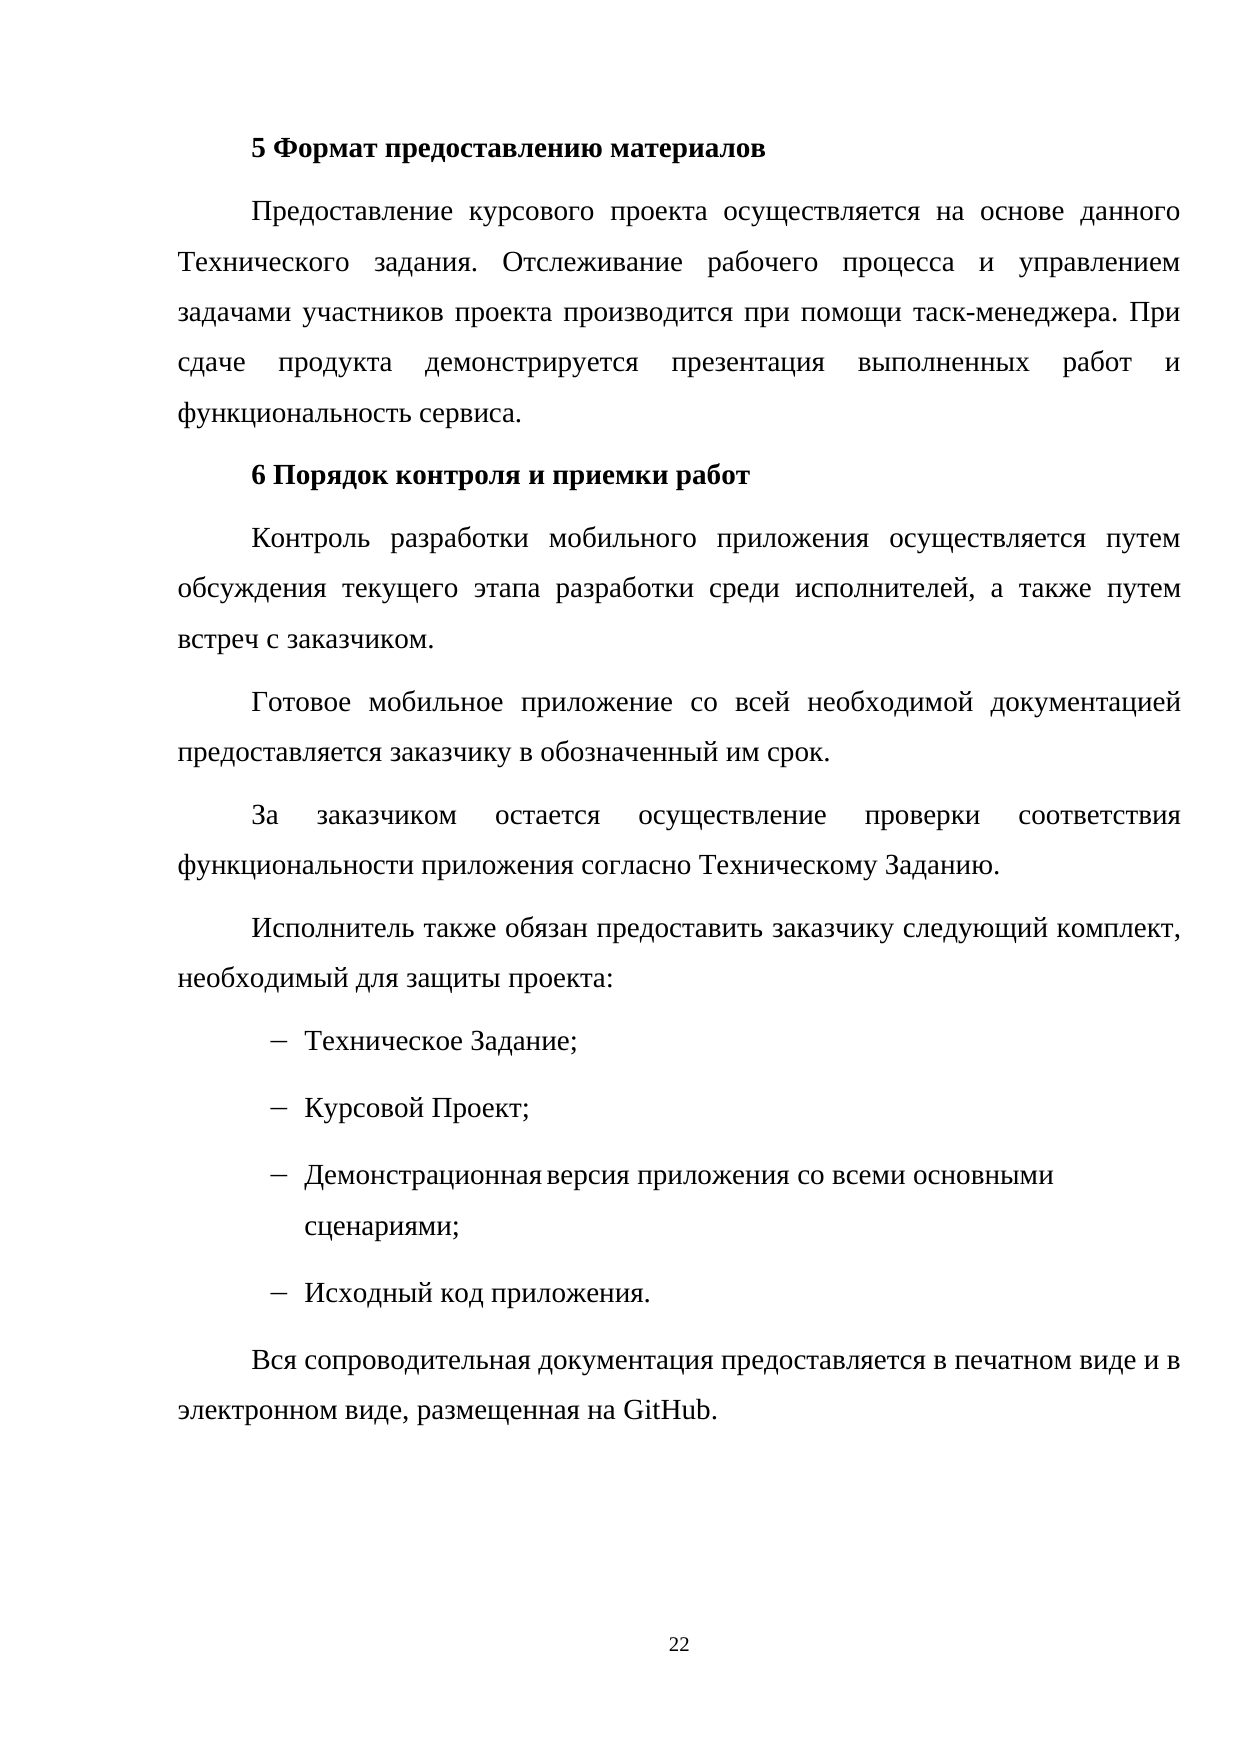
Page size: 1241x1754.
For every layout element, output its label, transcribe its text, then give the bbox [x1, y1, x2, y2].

text Предоставление курсового проекта осуществляется на основе данного Технического задания. Отслеживание рабочего процесса и управлением задачами участников проекта производится при помощи таск-менеджера. При сдаче продукта демонстрируется презентация выполненных работ и функциональность сервиса. [177, 193, 1181, 428]
list Курсовой Проект; [267, 1090, 1181, 1124]
text Формат предоставлению материалов [251, 131, 1181, 164]
text Порядок контроля и приемки работ [251, 457, 1181, 491]
text За заказчиком остается осуществление проверки соответствия функциональности приложения согласно Техническому Заданию. [177, 797, 1181, 881]
text Вся сопроводительная документация предоставляется в печатном виде и в электронном виде, размещенная на GitHub. [177, 1342, 1181, 1426]
list Исходный код приложения. [267, 1275, 1181, 1308]
list Демонстрационная версия приложения со всеми основными сценариями; [267, 1157, 1181, 1241]
text Контроль разработки мобильного приложения осуществляется путем обсуждения текущего этапа разработки среди исполнителей, а также путем встреч с заказчиком. [177, 520, 1181, 654]
text Исполнитель также обязан предоставить заказчику следующий комплект, необходимый для защиты проекта: [177, 910, 1181, 994]
list Техническое Задание; [267, 1023, 1181, 1057]
text Готовое мобильное приложение со всей необходимой документацией предоставляется заказчику в обозначенный им срок. [177, 684, 1181, 768]
